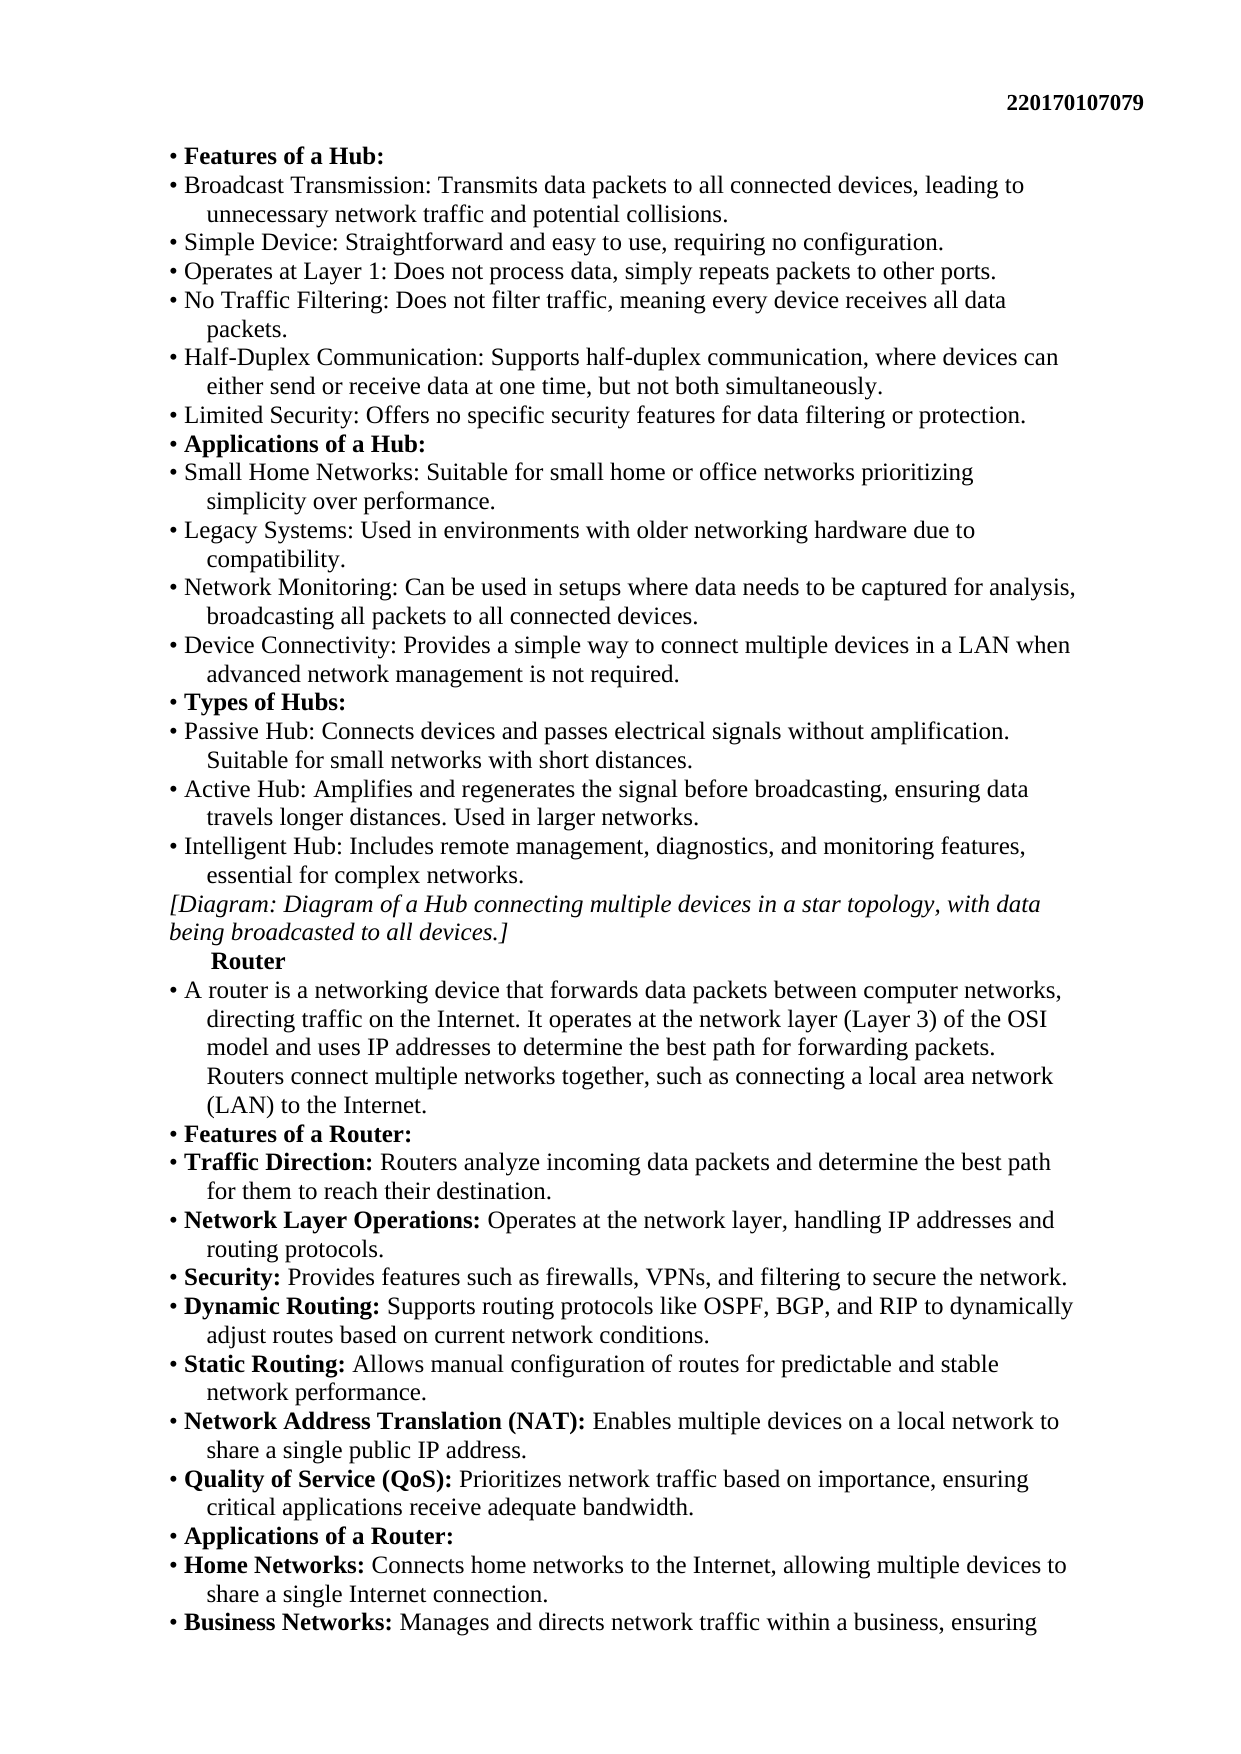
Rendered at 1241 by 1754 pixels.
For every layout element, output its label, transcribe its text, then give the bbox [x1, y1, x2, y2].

text • Home Networks: Connects home networks to the Internet, allowing multiple devices to share a single Internet connection. [169, 1550, 1078, 1607]
text [Diagram: Diagram of a Hub connecting multiple devices in a star topology, with data being broadcasted to all devices.] [169, 889, 1078, 946]
text • Network Layer Operations: Operates at the network layer, handling IP addresses and routing protocols. [169, 1205, 1078, 1262]
text • Static Routing: Allows manual configuration of routes for predictable and stable network performance. [169, 1349, 1078, 1406]
text • Operates at Layer 1: Does not process data, simply repeats packets to other ports. [169, 256, 1078, 285]
text • Limited Security: Offers no specific security features for data filtering or protection. [169, 400, 1078, 429]
text • Types of Hubs: [169, 687, 1078, 716]
text • Network Monitoring: Can be used in setups where data needs to be captured for analysis, broadcasting all packets to all connected devices. [169, 572, 1078, 630]
text • Broadcast Transmission: Transmits data packets to all connected devices, leading to unnecessary network traffic and potential collisions. [169, 170, 1078, 227]
text • Features of a Router: [169, 1119, 1078, 1147]
text • Dynamic Routing: Supports routing protocols like OSPF, BGP, and RIP to dynamically adjust routes based on current network conditions. [169, 1291, 1078, 1349]
text • Features of a Hub: [169, 141, 1078, 170]
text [169, 1607, 1078, 1636]
text • Half-Duplex Communication: Supports half-duplex communication, where devices can either send or receive data at one time, but not both simultaneously. [169, 342, 1078, 400]
text • No Traffic Filtering: Does not filter traffic, meaning every device receives all data packets. [169, 285, 1078, 342]
text Router [211, 946, 1078, 975]
text • Small Home Networks: Suitable for small home or office networks prioritizing simplicity over performance. [169, 457, 1078, 515]
text • Applications of a Router: [169, 1521, 1078, 1550]
text • Traffic Direction: Routers analyze incoming data packets and determine the best path for them to reach their destination. [169, 1147, 1078, 1205]
text • Device Connectivity: Provides a simple way to connect multiple devices in a LAN when advanced network management is not required. [169, 630, 1078, 687]
text • A router is a networking device that forwards data packets between computer networks, directing traffic on the Internet. It operates at the network layer (Layer 3) of the OSI model and uses IP addresses to determine the best path for forwarding packets. Routers connect multiple networks together, such as connecting a local area network (LAN) to the Internet. [169, 975, 1078, 1119]
text • Legacy Systems: Used in environments with older networking hardware due to compatibility. [169, 515, 1078, 572]
text • Passive Hub: Connects devices and passes electrical signals without amplification. Suitable for small networks with short distances. [169, 716, 1078, 774]
text • Intelligent Hub: Includes remote management, diagnostics, and monitoring features, essential for complex networks. [169, 831, 1078, 889]
text • Network Address Translation (NAT): Enables multiple devices on a local network to share a single public IP address. [169, 1406, 1078, 1464]
text • Applications of a Hub: [169, 429, 1078, 457]
text • Simple Device: Straightforward and easy to use, requiring no configuration. [169, 227, 1078, 256]
text • Quality of Service (QoS): Prioritizes network traffic based on importance, ensuring critical applications receive adequate bandwidth. [169, 1464, 1078, 1521]
text • Security: Provides features such as firewalls, VPNs, and filtering to secure the network. [169, 1262, 1078, 1291]
text • Active Hub: Amplifies and regenerates the signal before broadcasting, ensuring data travels longer distances. Used in larger networks. [169, 774, 1078, 831]
